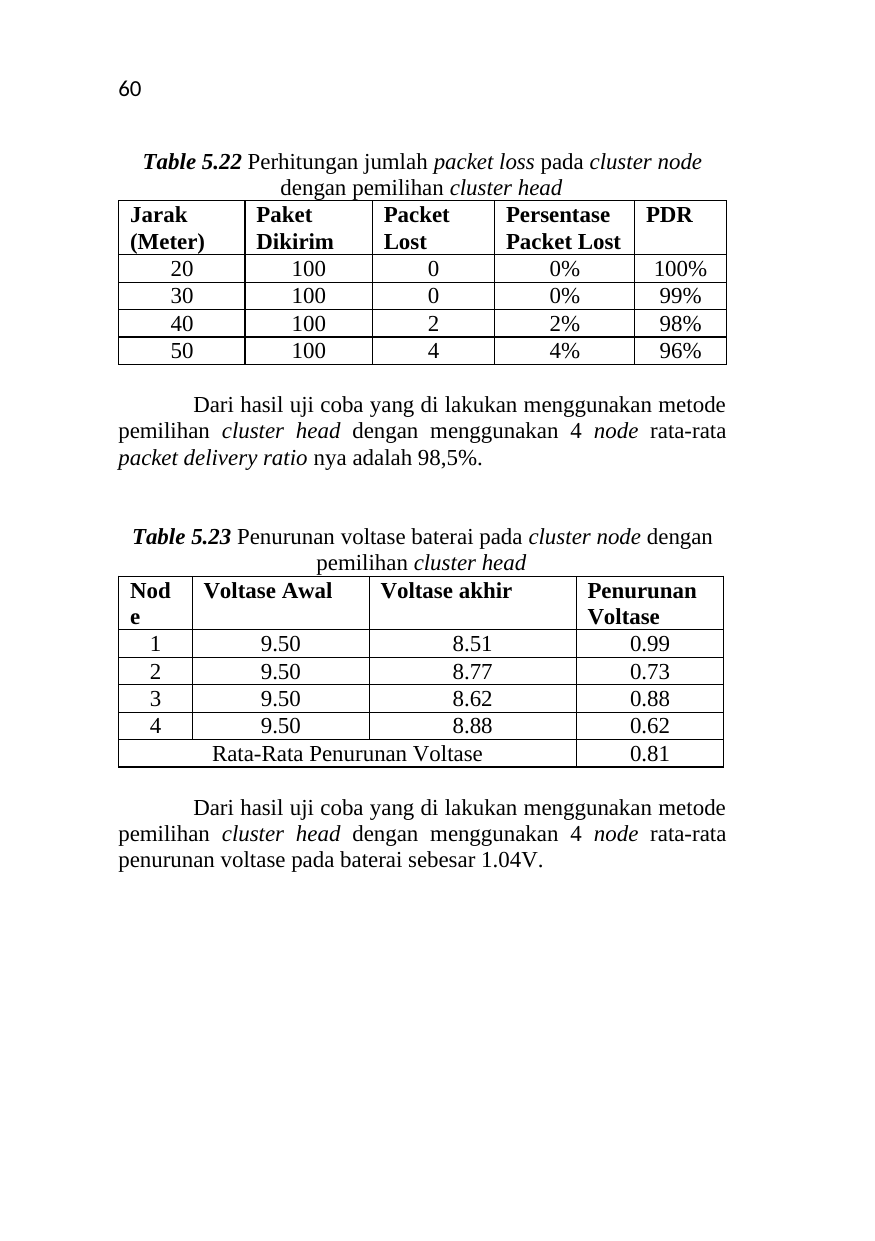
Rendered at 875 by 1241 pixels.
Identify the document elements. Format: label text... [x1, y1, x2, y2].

table_cell 0.88 [577, 685, 723, 712]
table_cell 20 [119, 255, 244, 282]
table_header Voltase Awal [193, 577, 369, 629]
table_cell 0.99 [577, 630, 723, 657]
table_cell 50 [119, 338, 244, 364]
table_cell 100% [635, 255, 726, 282]
table_cell 100 [246, 338, 372, 364]
table_cell 8.51 [370, 630, 576, 657]
table_header PDR [635, 201, 726, 254]
table_cell 0.73 [577, 658, 723, 684]
table_cell 100 [246, 310, 372, 336]
table_cell 4 [119, 713, 192, 739]
table_cell 8.88 [370, 713, 576, 739]
table_cell 1 [119, 630, 192, 657]
table_cell 100 [246, 283, 372, 309]
table_cell 0% [495, 283, 634, 309]
table_cell 0.62 [577, 713, 723, 739]
text Dari hasil uji coba yang di lakukan menggunakan metode pemilihan cluster head dengan menggunakan 4 node rata-rata packet delivery ratio nya adalah 98,5%. [118, 391, 726, 470]
table_cell 2 [373, 310, 494, 336]
table_cell Rata-Rata Penurunan Voltase [119, 740, 576, 766]
table_cell 30 [119, 283, 244, 309]
table_cell 9.50 [193, 713, 369, 739]
table_cell 0 [373, 255, 494, 282]
table_cell 9.50 [193, 658, 369, 684]
table_header Persentase Packet Lost [495, 201, 634, 254]
table_cell 4 [373, 338, 494, 364]
table_header Packet Lost [373, 201, 494, 254]
table_cell 9.50 [193, 685, 369, 712]
table_cell 8.62 [370, 685, 576, 712]
table_cell 40 [119, 310, 244, 336]
table_cell 2% [495, 310, 634, 336]
table_cell 100 [246, 255, 372, 282]
table_cell 9.50 [193, 630, 369, 657]
table_header Paket Dikirim [246, 201, 372, 254]
table_cell 4% [495, 338, 634, 364]
table_header Node [119, 577, 192, 629]
table_cell 96% [635, 338, 726, 364]
text Dari hasil uji coba yang di lakukan menggunakan metode pemilihan cluster head dengan menggunakan 4 node rata-rata penurunan voltase pada baterai sebesar 1.04V. [118, 794, 726, 873]
table_cell 8.77 [370, 658, 576, 684]
table_cell 0.81 [577, 740, 723, 766]
table_cell 3 [119, 685, 192, 712]
table_header Penurunan Voltase [577, 577, 723, 629]
table_cell 99% [635, 283, 726, 309]
table_cell 2 [119, 658, 192, 684]
table_cell 98% [635, 310, 726, 336]
table_header Jarak (Meter) [119, 201, 244, 254]
table_header Voltase akhir [370, 577, 576, 629]
table_cell 0% [495, 255, 634, 282]
table_cell 0 [373, 283, 494, 309]
